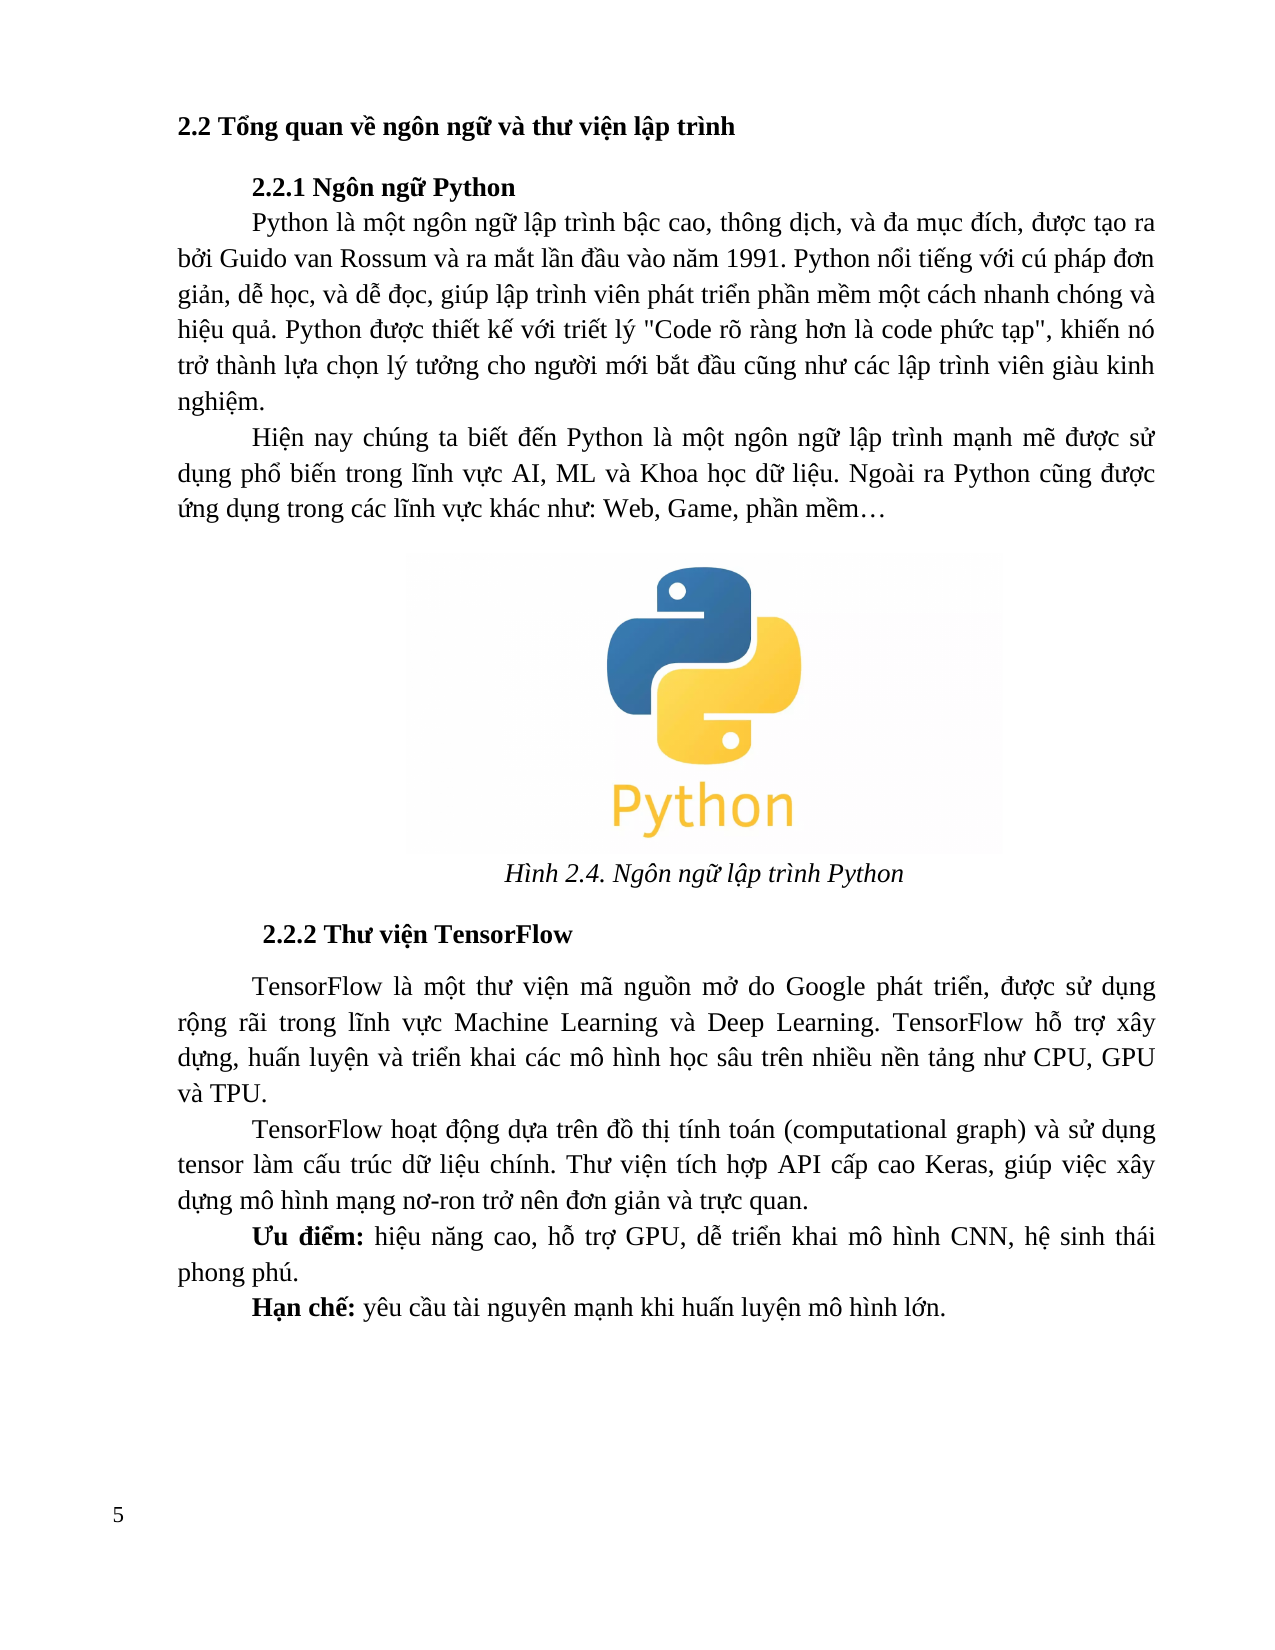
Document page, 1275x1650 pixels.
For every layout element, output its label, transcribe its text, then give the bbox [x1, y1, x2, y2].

subtitle Tổng quan về ngôn ngữ và thư viện lập trình [177, 110, 1162, 142]
text TensorFlow hoạt động dựa trên đồ thị tính toán (computational graph) và sử dụng tensor làm cấu trúc dữ liệu chính. Thư viện tích hợp API cấp cao Keras, giúp việc xây dựng mô hình mạng nơ-ron trở nên đơn giản và trực quan. [177, 1113, 1157, 1216]
subtitle 2.2.1 Ngôn ngữ Python [252, 171, 1162, 202]
text Hiện nay chúng ta biết đến Python là một ngôn ngữ lập trình mạnh mẽ được sử dụng phổ biến trong lĩnh vực AI, ML và Khoa học dữ liệu. Ngoài ra Python cũng được ứng dụng trong các lĩnh vực khác như: Web, Game, phần mềm… [177, 421, 1157, 523]
subtitle 2.2.2 Thư viện TensorFlow [262, 918, 1162, 949]
text TensorFlow là một thư viện mã nguồn mở do Google phát triển, được sử dụng rộng rãi trong lĩnh vực Machine Learning và Deep Learning. TensorFlow hỗ trợ xây dựng, huấn luyện và triển khai các mô hình học sâu trên nhiều nền tảng như CPU, GPU và TPU. [177, 970, 1157, 1108]
text Hạn chế: yêu cầu tài nguyên mạnh khi huấn luyện mô hình lớn. [177, 1292, 1157, 1323]
picture [405, 553, 1003, 854]
text Ưu điểm: hiệu năng cao, hỗ trợ GPU, dễ triển khai mô hình CNN, hệ sinh thái phong phú. [177, 1220, 1157, 1287]
text Python là một ngôn ngữ lập trình bậc cao, thông dịch, và đa mục đích, được tạo ra bởi Guido van Rossum và ra mắt lần đầu vào năm 1991. Python nổi tiếng với cú pháp đơn giản, dễ học, và dễ đọc, giúp lập trình viên phát triển phần mềm một cách nhanh chóng và hiệu quả. Python được thiết kế với triết lý "Code rõ ràng hơn là code phức tạp", khiến nó trở thành lựa chọn lý tưởng cho người mới bắt đầu cũng như các lập trình viên giàu kinh nghiệm. [177, 206, 1157, 416]
text Hình 2.4. Ngôn ngữ lập trình Python [177, 857, 1157, 888]
